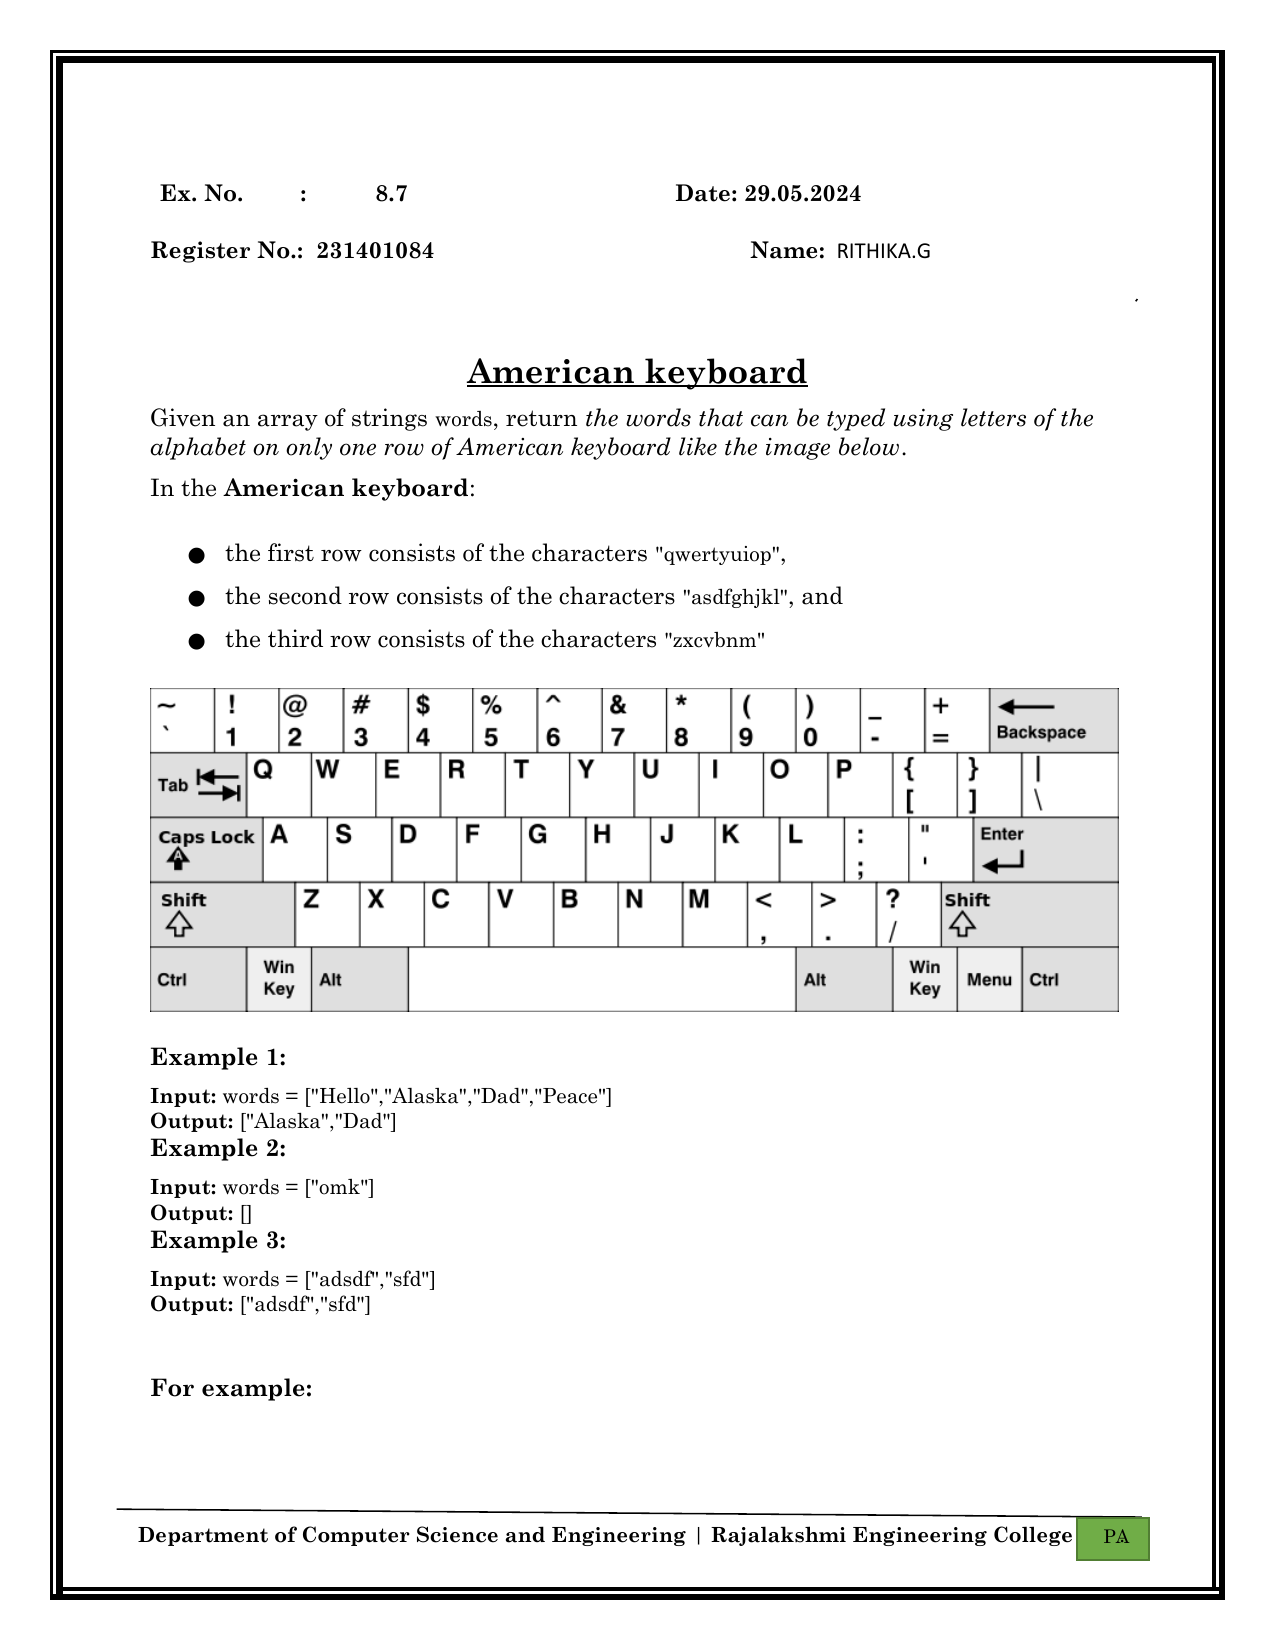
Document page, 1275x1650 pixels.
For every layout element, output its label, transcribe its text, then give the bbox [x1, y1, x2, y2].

text Ex. No. : 8.7 Date: 29.05.2024 [150, 179, 1125, 207]
list the second row consists of the characters "asdfghjkl", and [187, 574, 1125, 616]
text Input: words = ["adsdf","sfd"] [150, 1266, 1125, 1291]
text Given an array of strings words, return the words that can be typed using letters of the alphabet on only one row of American keyboard like the image below. [150, 403, 1125, 461]
text Output: ["Alaska","Dad"] [150, 1108, 1125, 1133]
text Example 3: [150, 1224, 1125, 1253]
text For example: [150, 1373, 1125, 1402]
text Input: words = ["Hello","Alaska","Dad","Peace"] [150, 1083, 1125, 1108]
text Example 2: [150, 1133, 1125, 1162]
text Input: words = ["omk"] [150, 1174, 1125, 1199]
text Output: ["adsdf","sfd"] [150, 1291, 1125, 1316]
text Example 1: [150, 1041, 1125, 1070]
list the third row consists of the characters "zxcvbnm" [187, 616, 1125, 659]
picture [150, 688, 1119, 1012]
list the first row consists of the characters "qwertyuiop", [187, 531, 1125, 574]
text In the American keyboard: [150, 473, 1125, 502]
text Output: [] [150, 1199, 1125, 1224]
text American keyboard [150, 350, 1125, 390]
text Register No.: 231401084 Name: RITHIKA.G [150, 236, 1125, 264]
